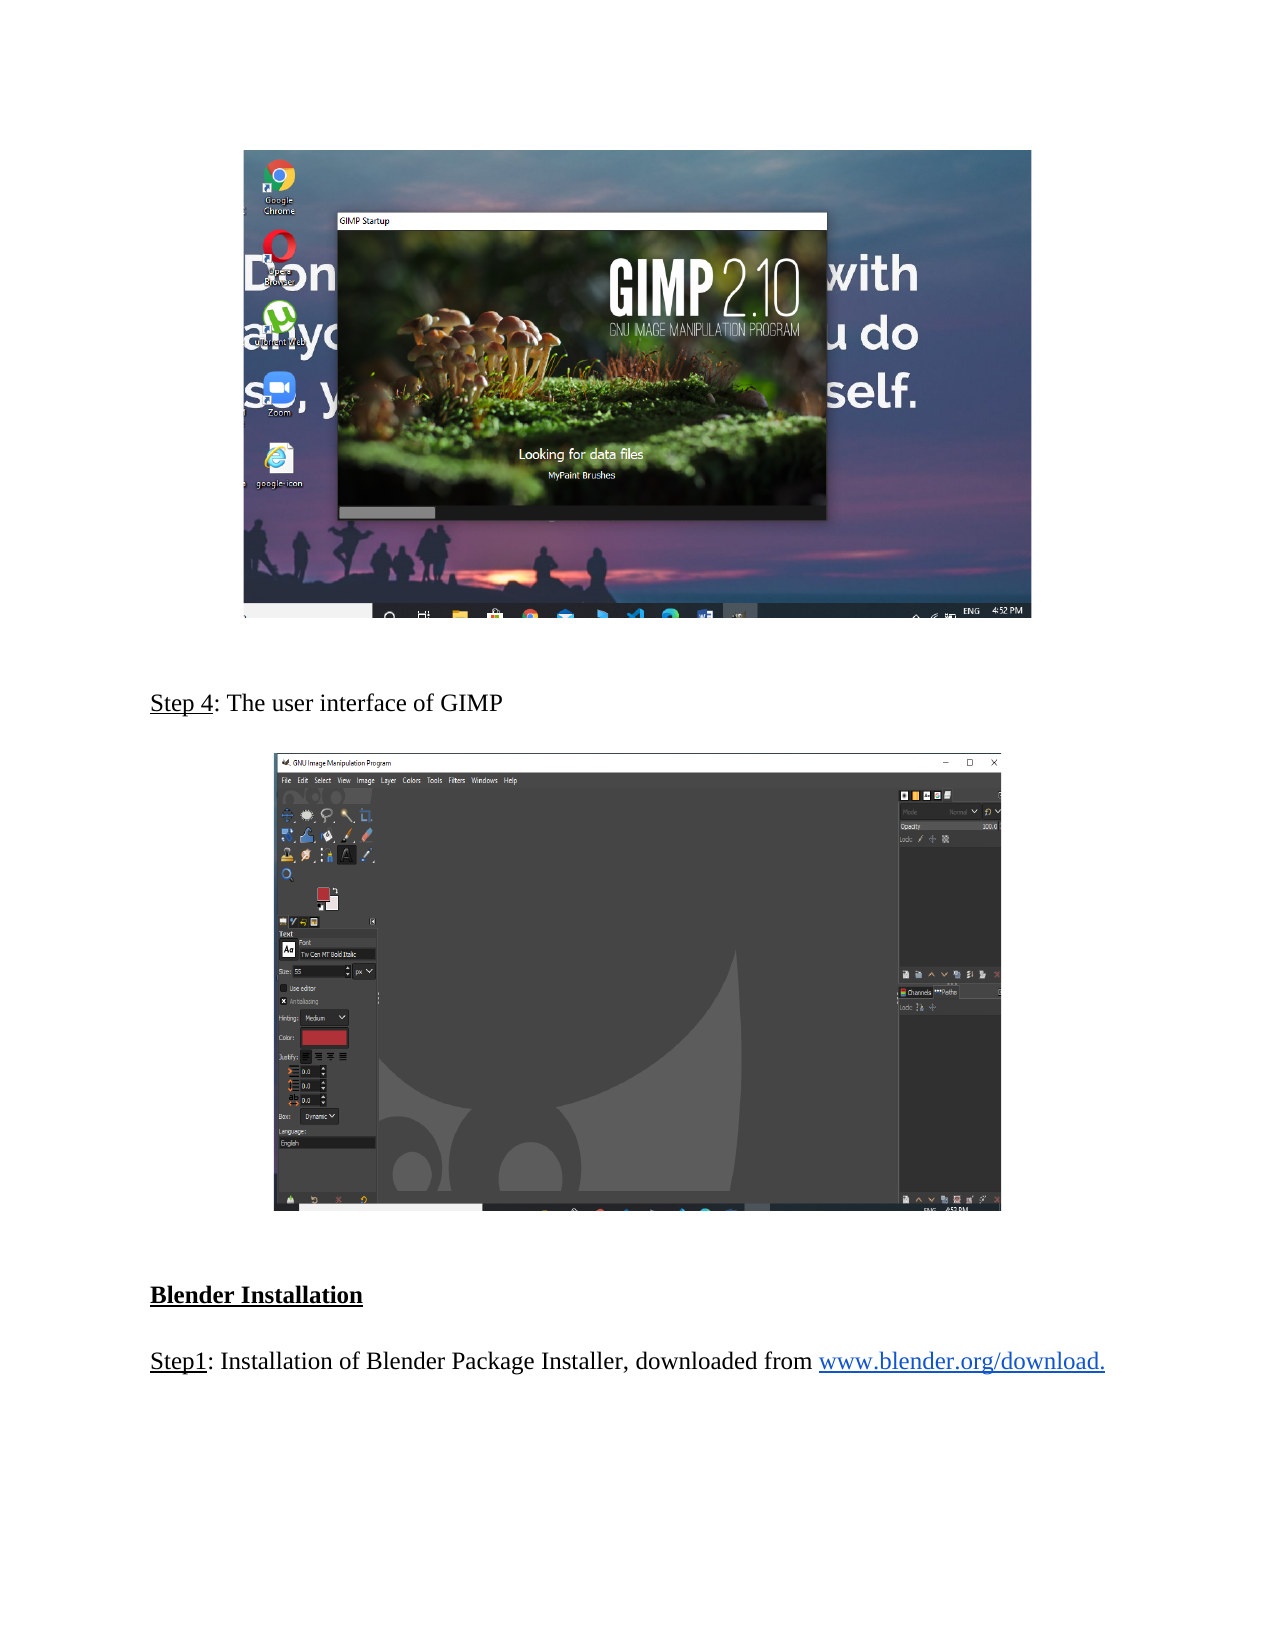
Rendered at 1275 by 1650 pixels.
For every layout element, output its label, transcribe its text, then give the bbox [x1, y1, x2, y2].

text Step 4: The user interface of GIMP [150, 688, 1125, 716]
text Blender Installation [150, 1280, 1125, 1309]
text Step1: Installation of Blender Package Installer, downloaded from www.blender.org/download. [150, 1346, 1125, 1375]
picture [273, 753, 1002, 1211]
picture [243, 150, 1032, 618]
